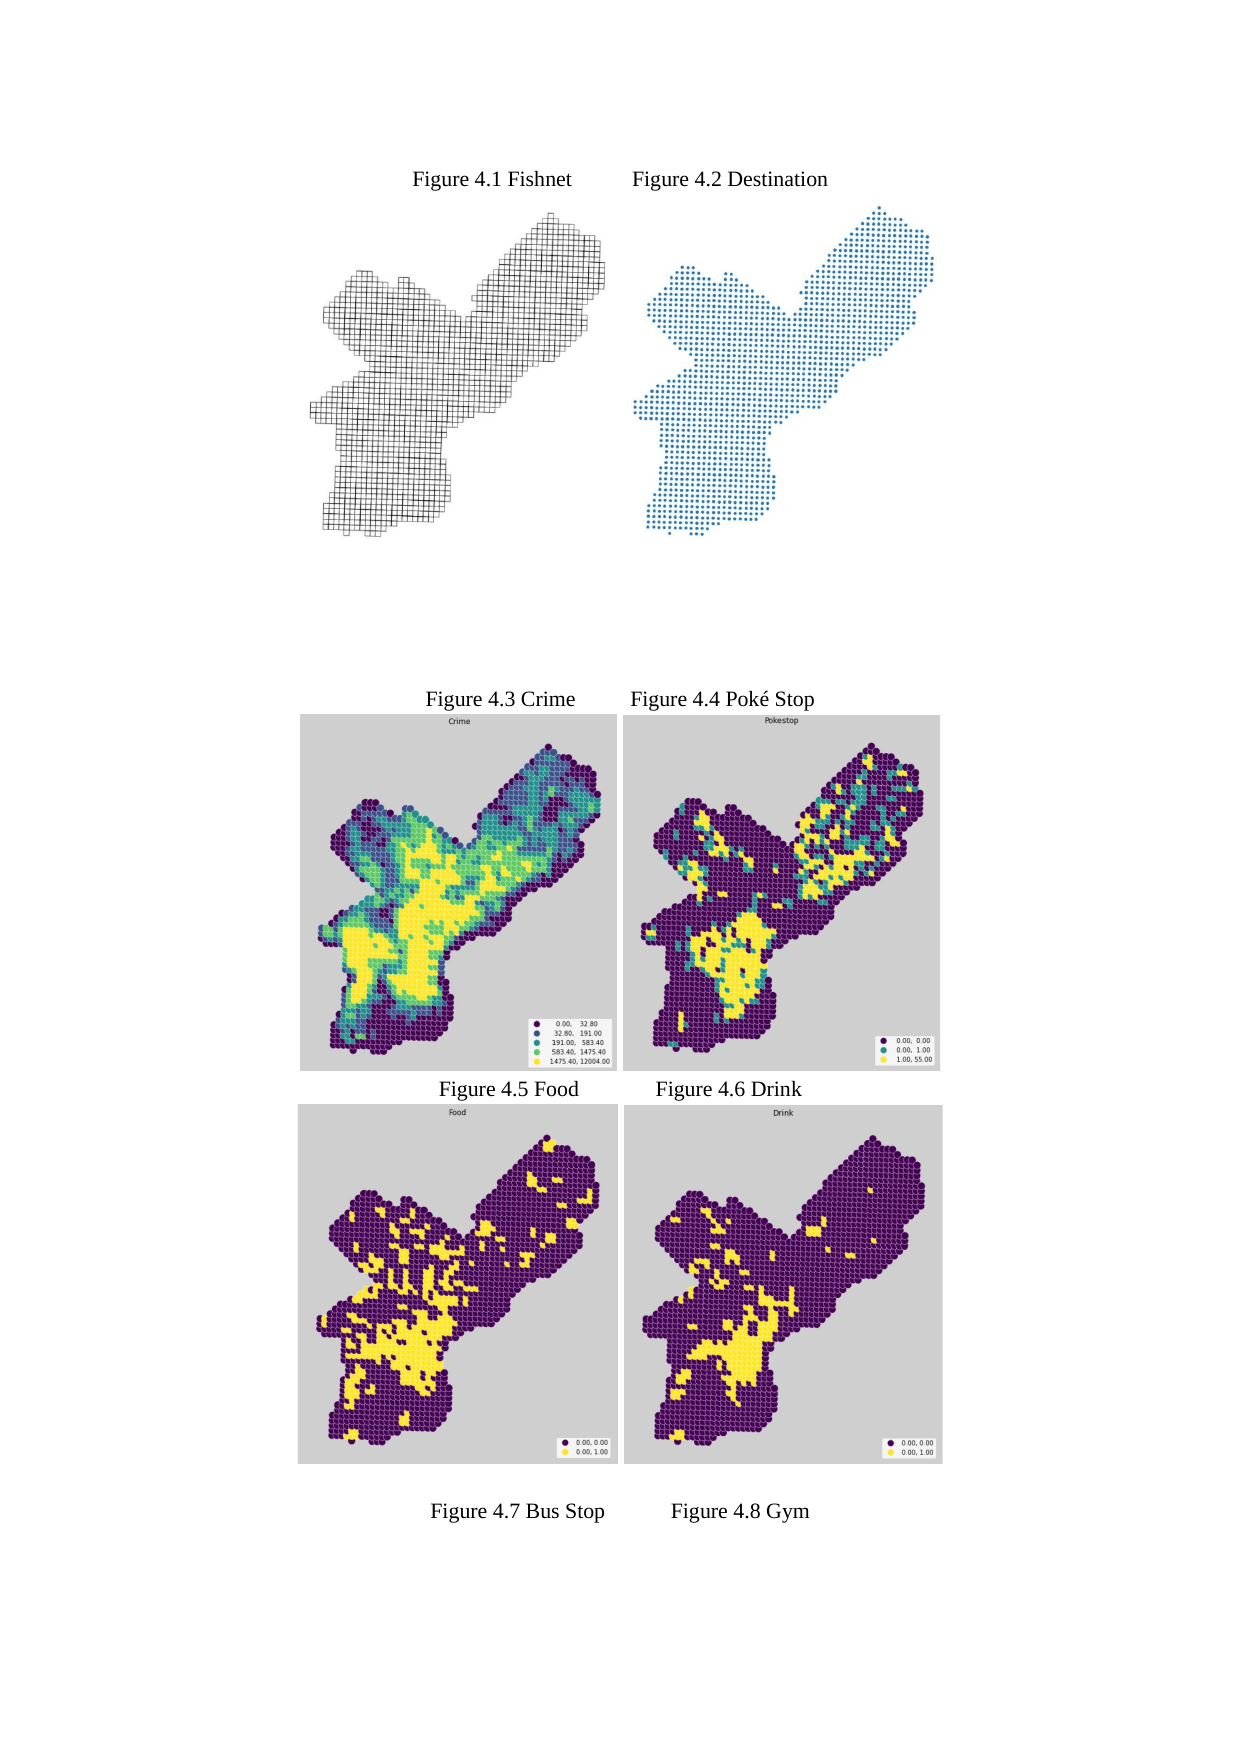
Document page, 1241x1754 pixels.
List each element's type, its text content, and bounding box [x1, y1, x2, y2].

picture [623, 715, 941, 1071]
picture [624, 1105, 943, 1464]
picture [297, 1104, 618, 1464]
text Figure 4.3 Crime Figure 4.4 Poké Stop [187, 682, 1053, 714]
text Figure 4.1 Fishnet Figure 4.2 Destination [187, 162, 1053, 194]
picture [297, 199, 615, 545]
picture [300, 714, 617, 1071]
picture [621, 194, 944, 545]
text Figure 4.7 Bus Stop Figure 4.8 Gym [187, 1494, 1053, 1527]
text Figure 4.5 Food Figure 4.6 Drink [187, 1072, 1053, 1104]
